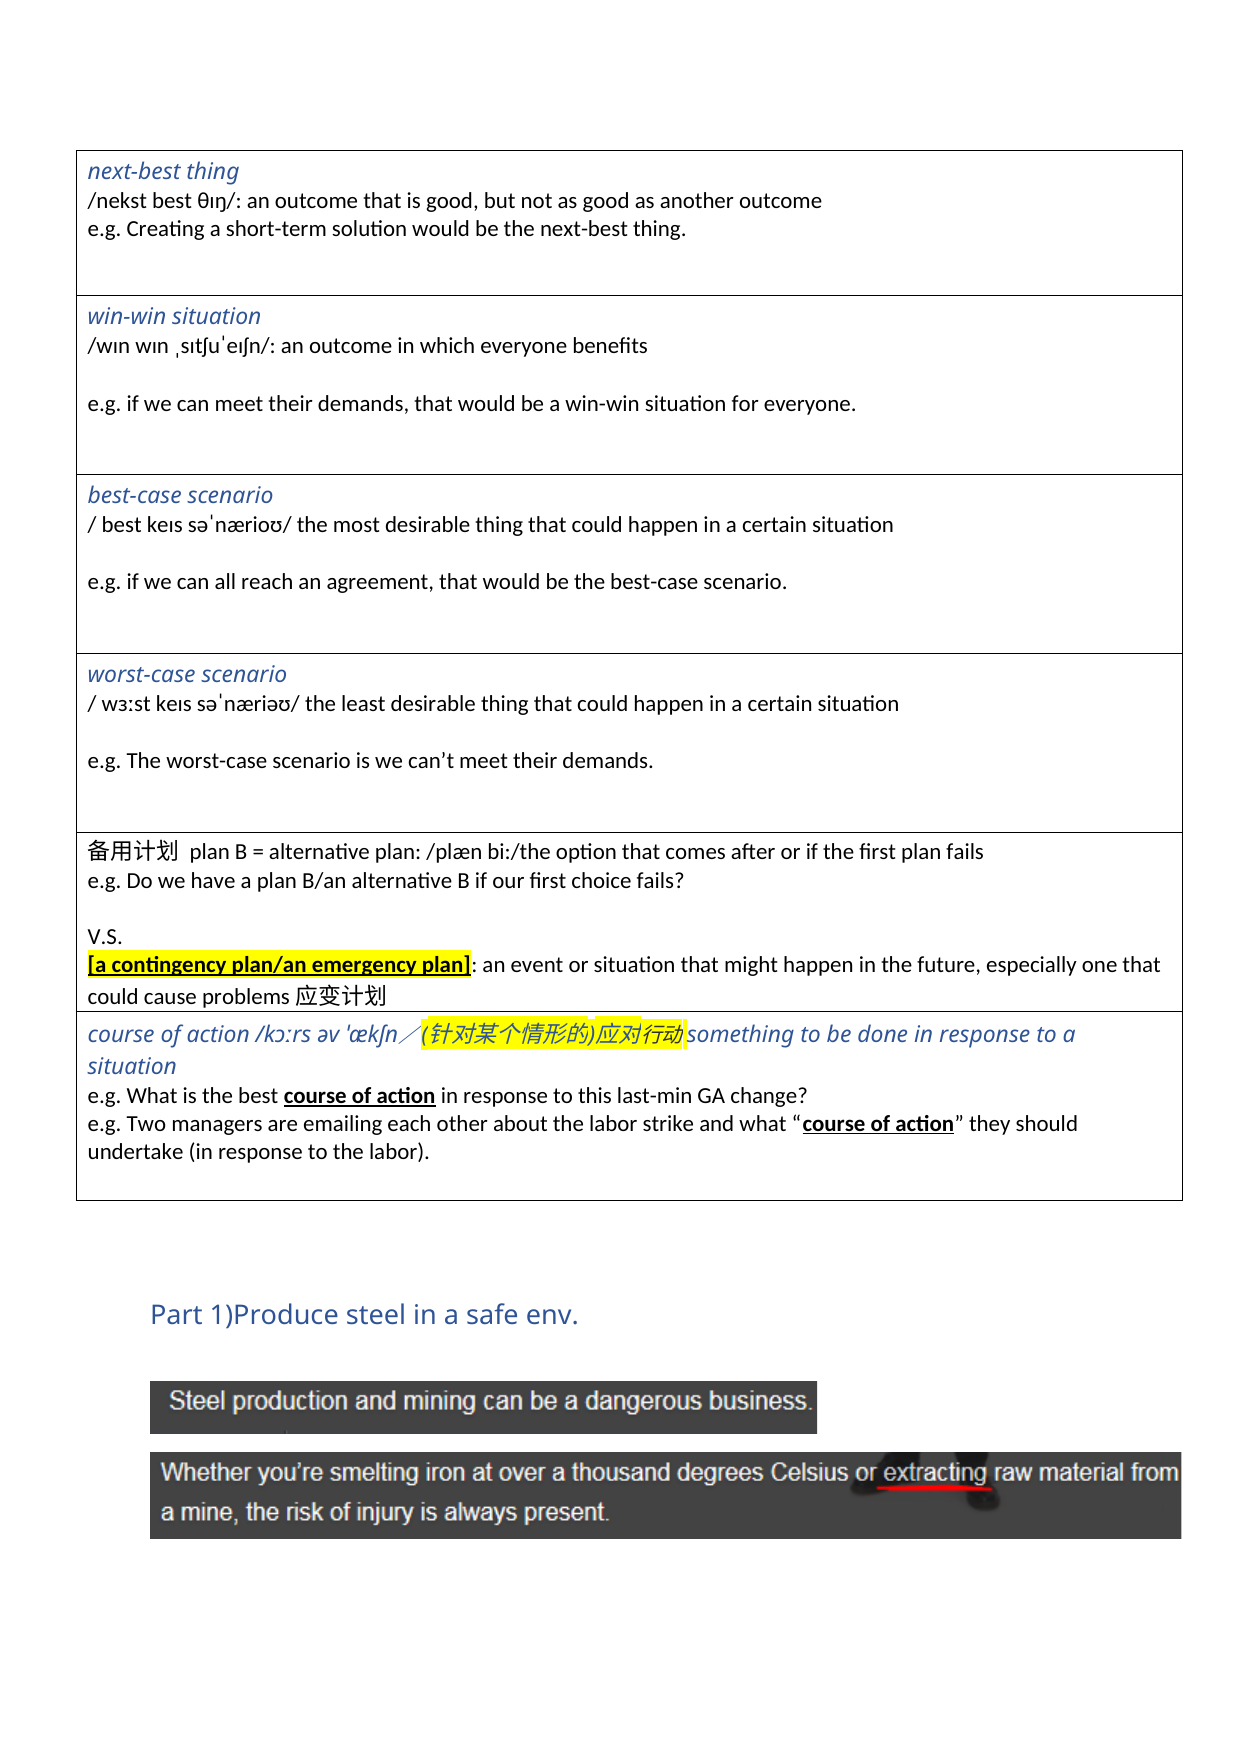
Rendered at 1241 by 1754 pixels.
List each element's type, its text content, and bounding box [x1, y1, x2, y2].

subtitle Part 1)Produce steel in a safe env. [150, 1295, 1181, 1332]
table_cell best-case scenario / best keɪs səˈnærioʊ/ the most desirable thing that could happen in a certain situation e.g. if we can all reach an agreement, that would be the best-case scenario. [77, 475, 1182, 653]
table_cell 备用计划 plan B = alternative plan: /plæn bi:/the option that comes after or if the first plan fails e.g. Do we have a plan B/an alternative B if our first choice fails? V.S. [a contingency plan/an emergency plan]: an event or situation that might happen in the future, especially one that could cause problems 应变计划 [77, 833, 1182, 1011]
table_cell worst-case scenario / wɜːst keɪs səˈnæriəʊ/ the least desirable thing that could happen in a certain situation e.g. The worst-case scenario is we can’t meet their demands. [77, 654, 1182, 832]
table_header next-best thing /nekst best θɪŋ/: an outcome that is good, but not as good as another outcome e.g. Creating a short-term solution would be the next-best thing. [77, 151, 1182, 295]
table_cell course of action /kɔːrs əv ˈækʃn／(针对某个情形的)应对行动something to be done in response to a situation e.g. What is the best course of action in response to this last-min GA change? e.g. Two managers are emailing each other about the labor strike and what “course of action” they should undertake (in response to the labor). [77, 1012, 1182, 1200]
table_cell win-win situation /wɪn wɪn ˌsɪtʃuˈeɪʃn/: an outcome in which everyone benefits e.g. if we can meet their demands, that would be a win-win situation for everyone. [77, 296, 1182, 474]
picture [150, 1452, 1182, 1539]
picture [150, 1381, 818, 1434]
